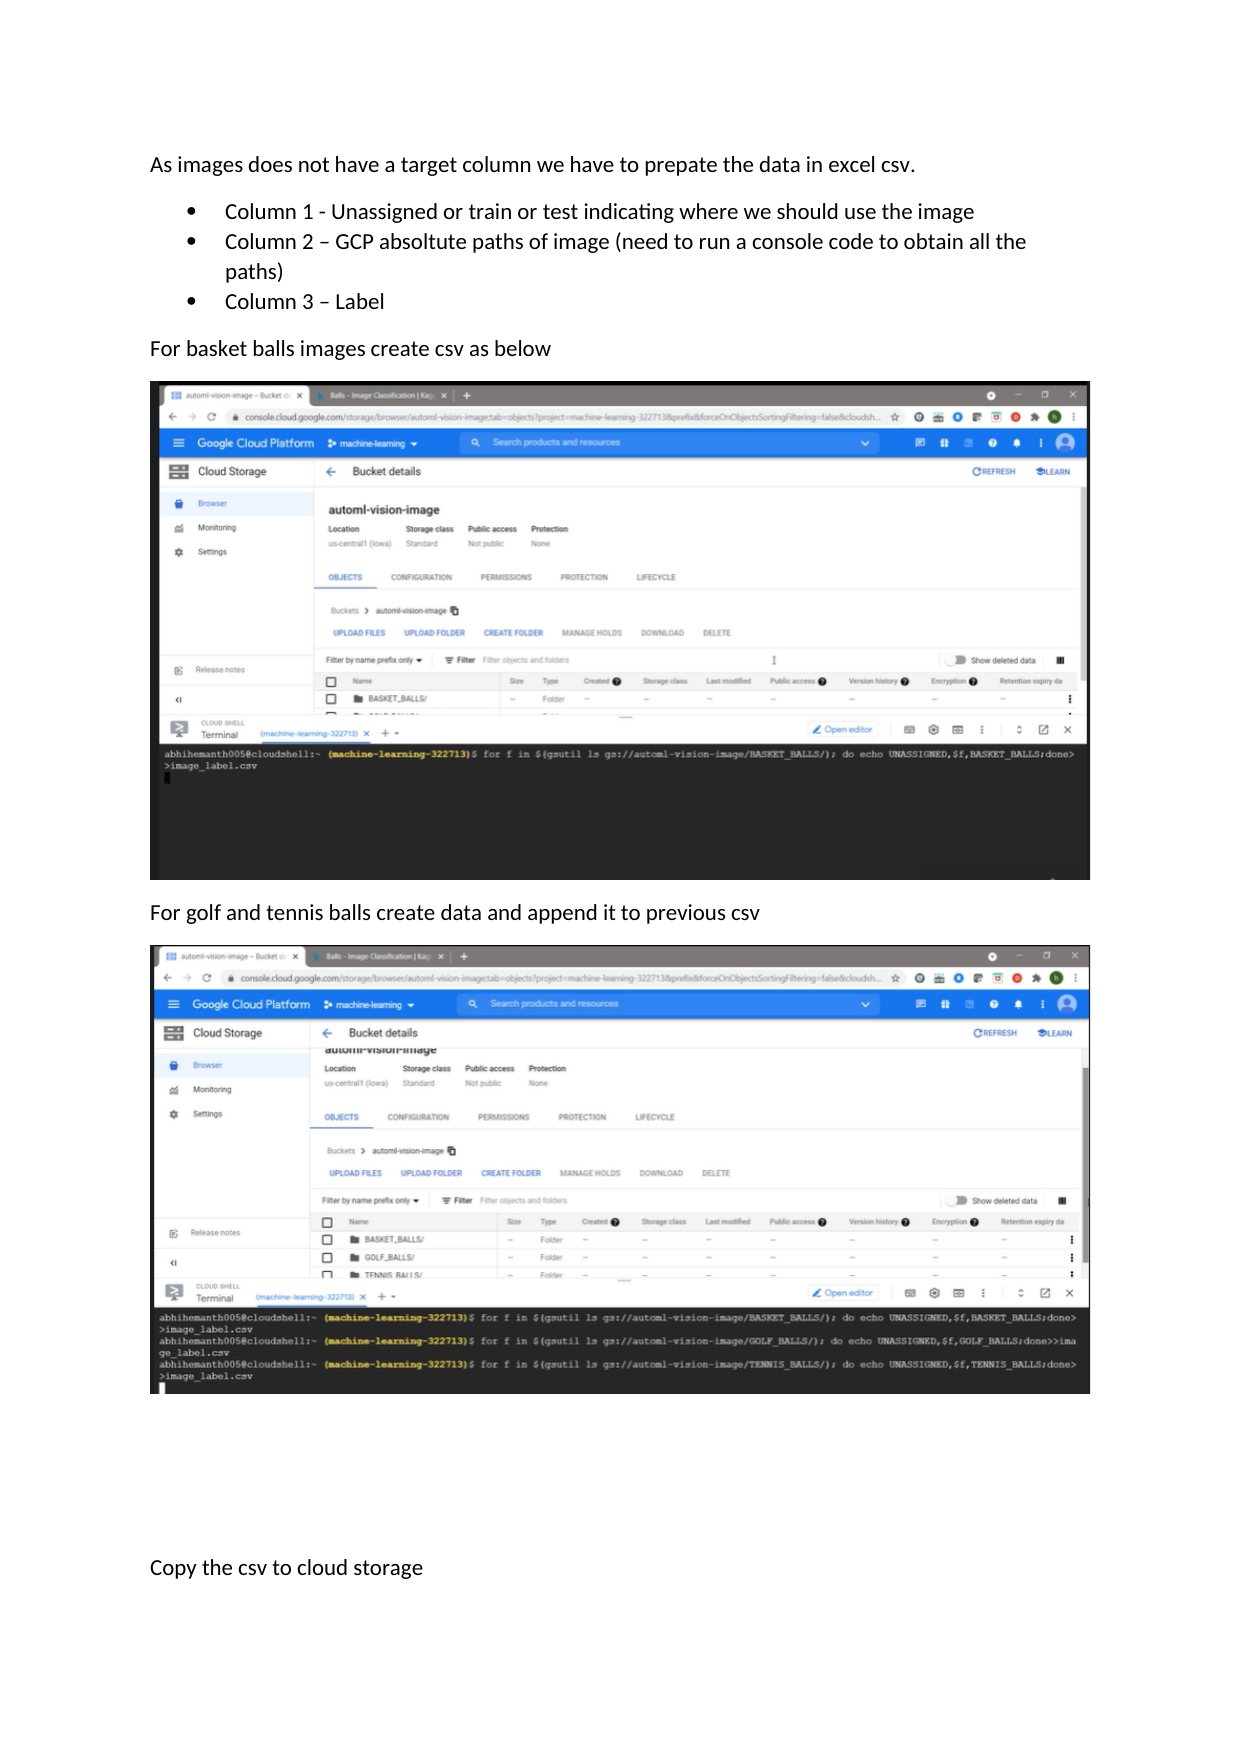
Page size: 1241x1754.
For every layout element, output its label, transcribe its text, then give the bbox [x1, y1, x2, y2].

text Copy the csv to cloud storage [150, 1553, 1090, 1581]
text For basket balls images create csv as below [150, 334, 1090, 362]
text As images does not have a target column we have to prepate the data in excel csv. [150, 150, 1090, 178]
list Column 1 - Unassigned or train or test indicating where we should use the image [187, 197, 1090, 225]
picture [150, 945, 1091, 1394]
list Column 2 – GCP absoltute paths of image (need to run a console code to obtain all the paths) [187, 227, 1090, 285]
picture [150, 381, 1091, 880]
list Column 3 – Label [187, 287, 1090, 316]
text For golf and tennis balls create data and append it to previous csv [150, 898, 1090, 926]
